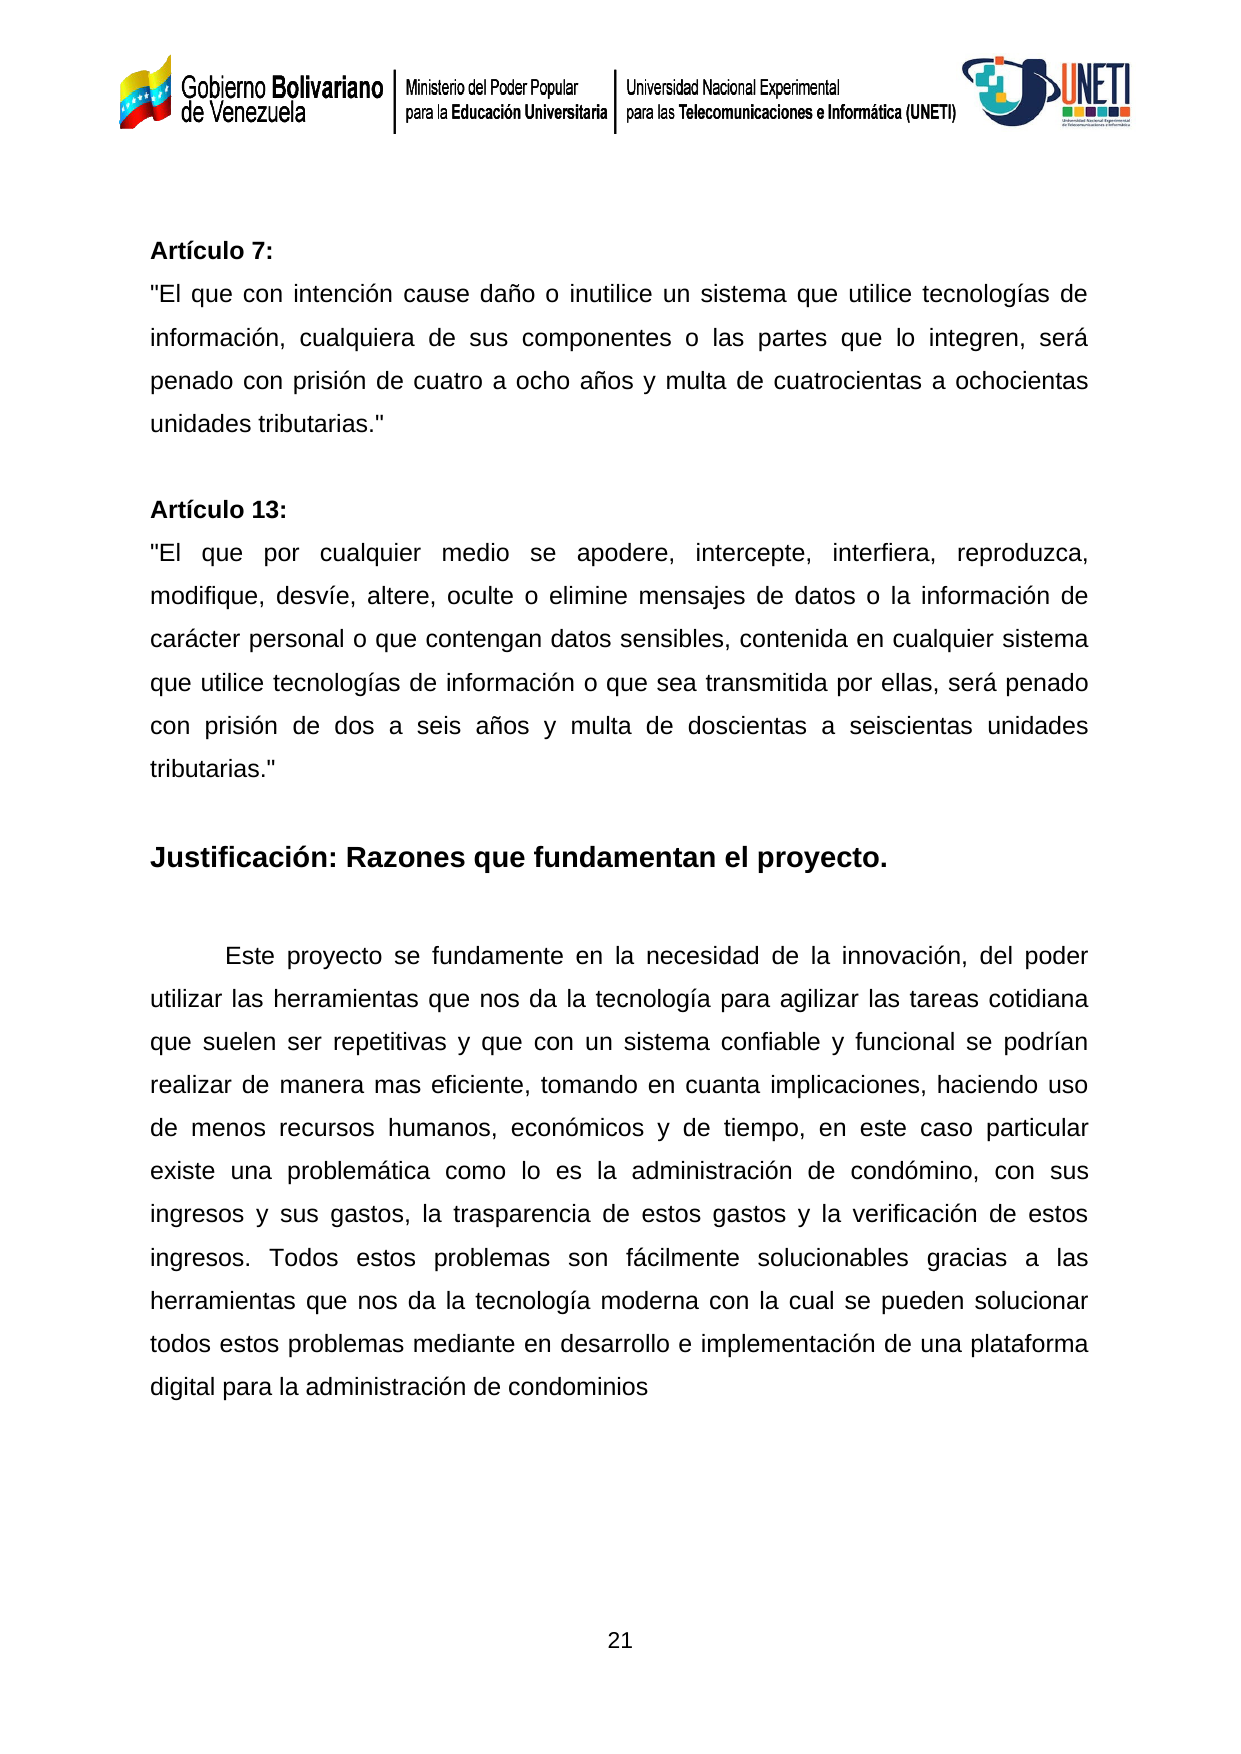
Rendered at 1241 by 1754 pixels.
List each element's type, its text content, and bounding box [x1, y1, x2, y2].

picture [119, 53, 1136, 134]
text "El que con intención cause daño o inutilice un sistema que utilice tecnologías de información, cualquiera de sus componentes o las partes que lo integren, será penado con prisión de cuatro a ocho años y multa de cuatrocientas a ochocientas unidades tributarias." [150, 279, 1090, 437]
text Justificación: Razones que fundamentan el proyecto. [150, 840, 1090, 873]
text Este proyecto se fundamente en la necesidad de la innovación, del poder utilizar las herramientas que nos da la tecnología para agilizar las tareas cotidiana que suelen ser repetitivas y que con un sistema confiable y funcional se podrían realizar de manera mas eficiente, tomando en cuanta implicaciones, haciendo uso de menos recursos humanos, económicos y de tiempo, en este caso particular existe una problemática como lo es la administración de condómino, con sus ingresos y sus gastos, la trasparencia de estos gastos y la verificación de estos ingresos. Todos estos problemas son fácilmente solucionables gracias a las herramientas que nos da la tecnología moderna con la cual se pueden solucionar todos estos problemas mediante en desarrollo e implementación de una plataforma digital para la administración de condominios [150, 941, 1090, 1401]
text "El que por cualquier medio se apodere, intercepte, interfiera, reproduzca, modifique, desvíe, altere, oculte o elimine mensajes de datos o la información de carácter personal o que contengan datos sensibles, contenida en cualquier sistema que utilice tecnologías de información o que sea transmitida por ellas, será penado con prisión de dos a seis años y multa de doscientas a seiscientas unidades tributarias." [150, 538, 1090, 782]
text Artículo 7: [150, 236, 1090, 265]
text Artículo 13: [150, 495, 1090, 524]
